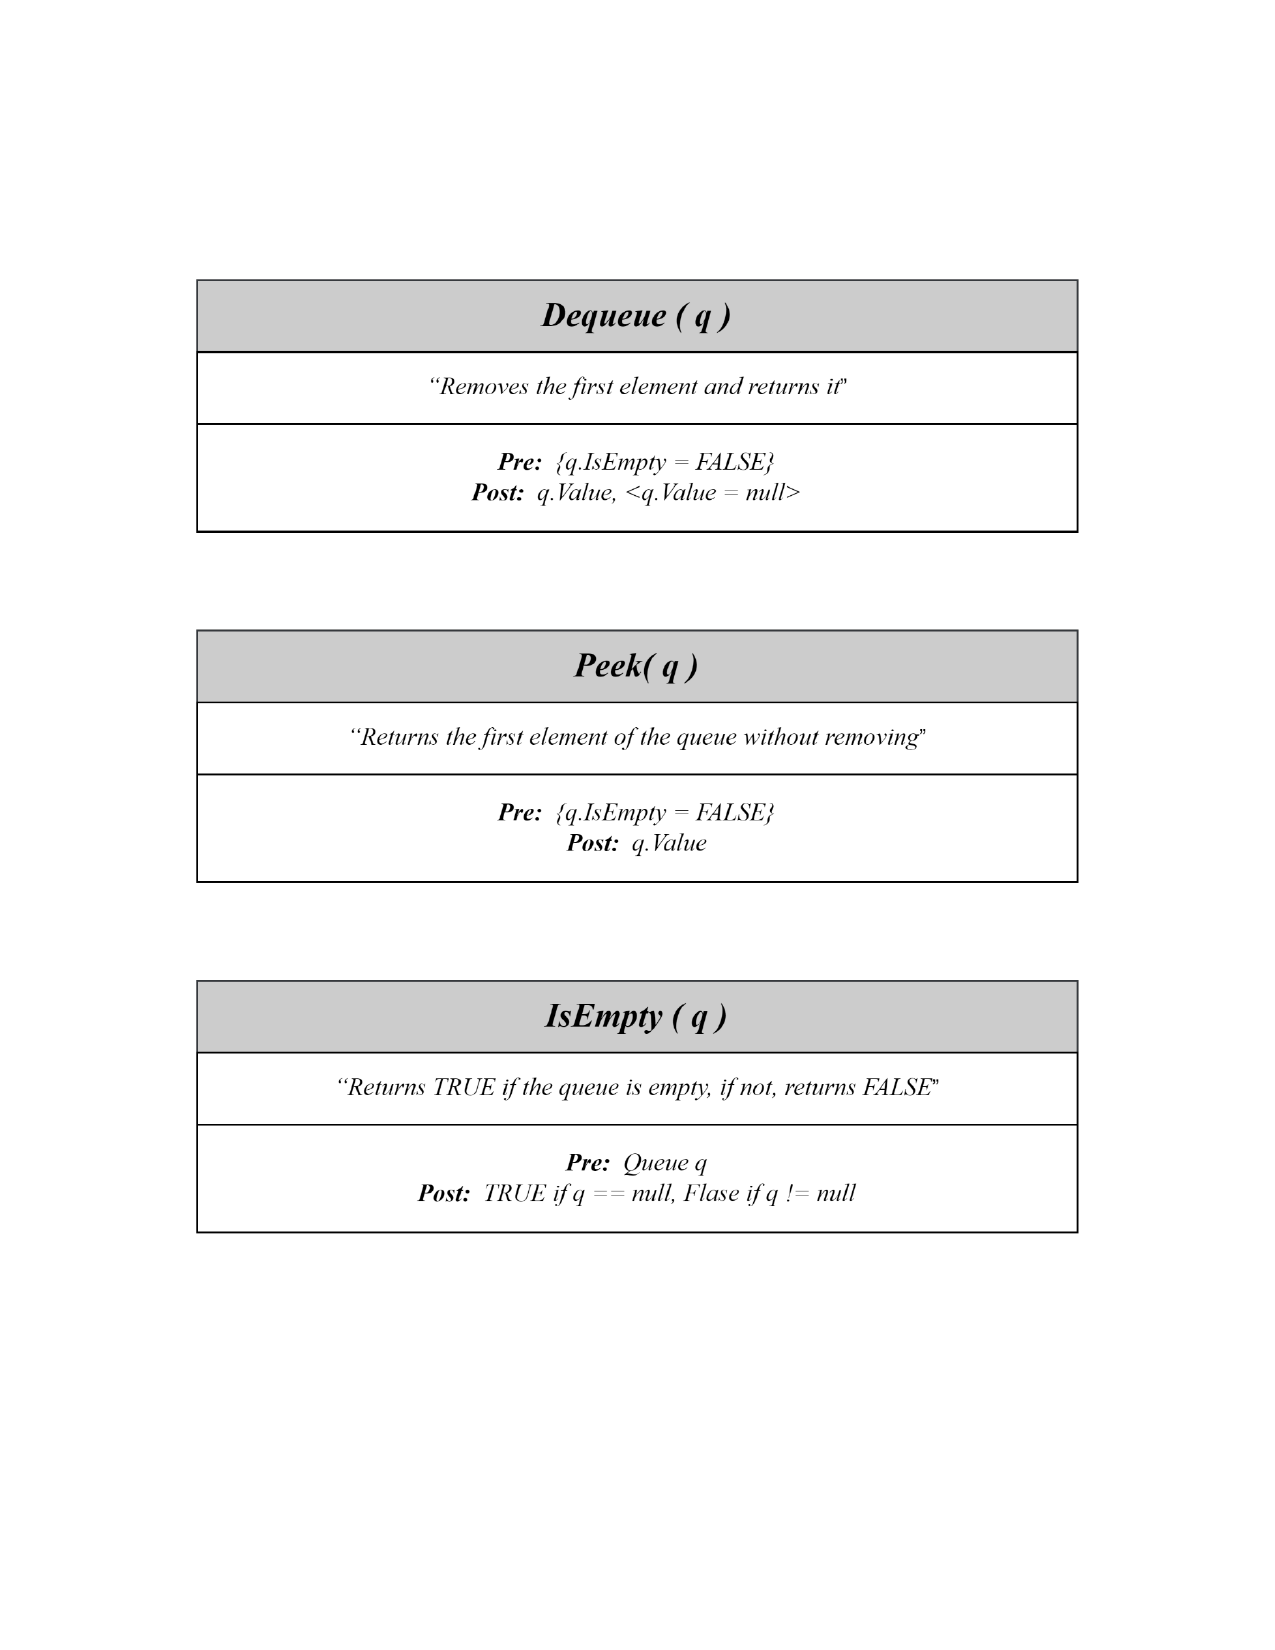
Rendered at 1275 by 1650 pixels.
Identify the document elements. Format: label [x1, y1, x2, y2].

picture [178, 261, 1098, 1251]
